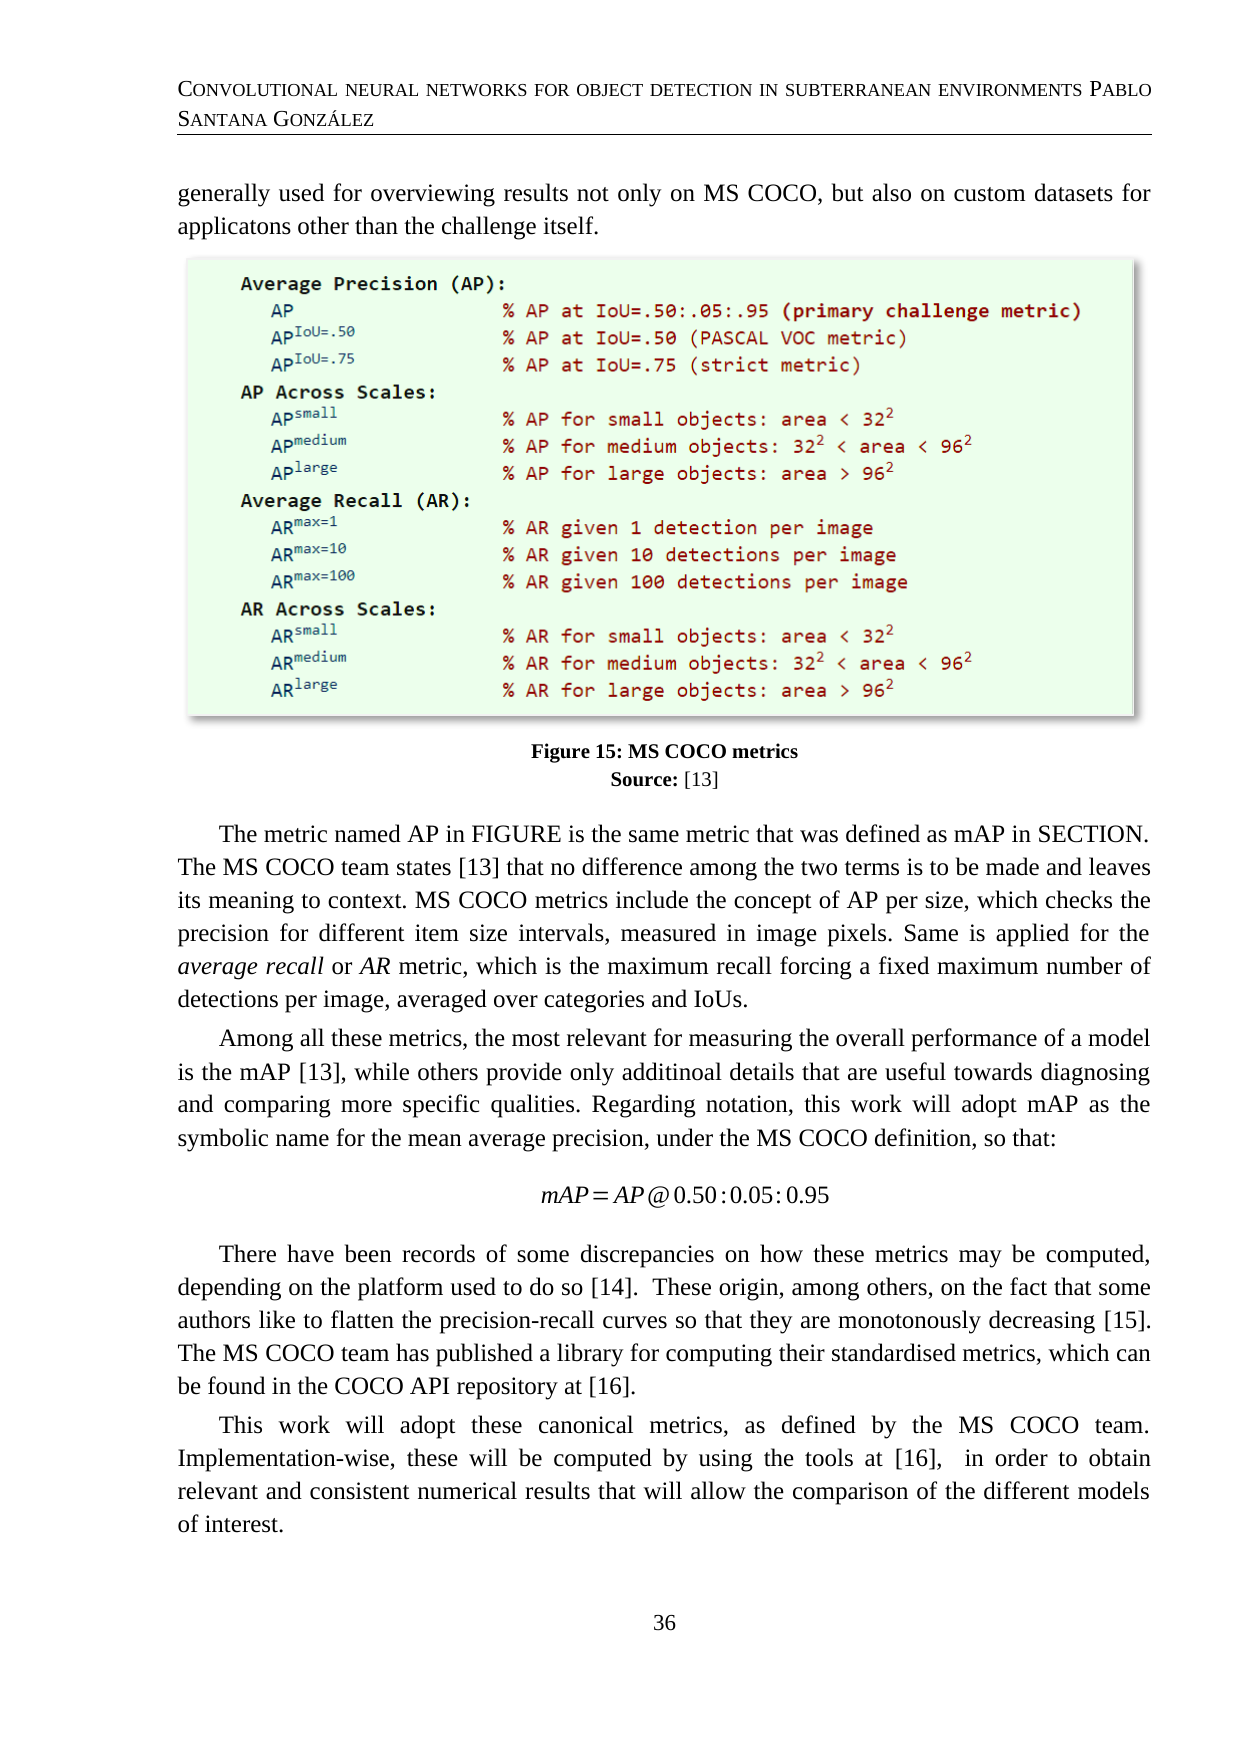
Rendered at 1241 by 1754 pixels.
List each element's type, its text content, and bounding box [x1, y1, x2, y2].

text Source: [13] [177, 767, 1152, 791]
picture [188, 260, 1133, 714]
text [177, 178, 1152, 239]
text There have been records of some discrepancies on how these metrics may be computed, depending on the platform used to do so [14]. These origin, among others, on the fact that some authors like to flatten the precision-recall curves so that they are monotonously decreasing [15]. The MS COCO team has published a library for computing their standardised metrics, which can be found in the COCO API repository at [16]. [177, 1239, 1152, 1399]
text The metric named AP in FIGURE is the same metric that was defined as mAP in SECTION. The MS COCO team states [13] that no difference among the two terms is to be made and leaves its meaning to context. MS COCO metrics include the concept of AP per size, which checks the precision for different item size intervals, measured in image pixels. Same is applied for the average recall or AR metric, which is the maximum recall forcing a fixed maximum number of detections per image, averaged over categories and IoUs. [177, 819, 1152, 1013]
text This work will adopt these canonical metrics, as defined by the MS COCO team. Implementation-wise, these will be computed by using the tools at [16], in order to obtain relevant and consistent numerical results that will allow the comparison of the different models of interest. [177, 1410, 1152, 1538]
text Among all these metrics, the most relevant for measuring the overall performance of a model is the mAP [13], while others provide only additinoal details that are useful towards diagnosing and comparing more specific qualities. Regarding notation, this work will adopt mAP as the symbolic name for the mean average precision, under the MS COCO definition, so that: [177, 1023, 1152, 1151]
